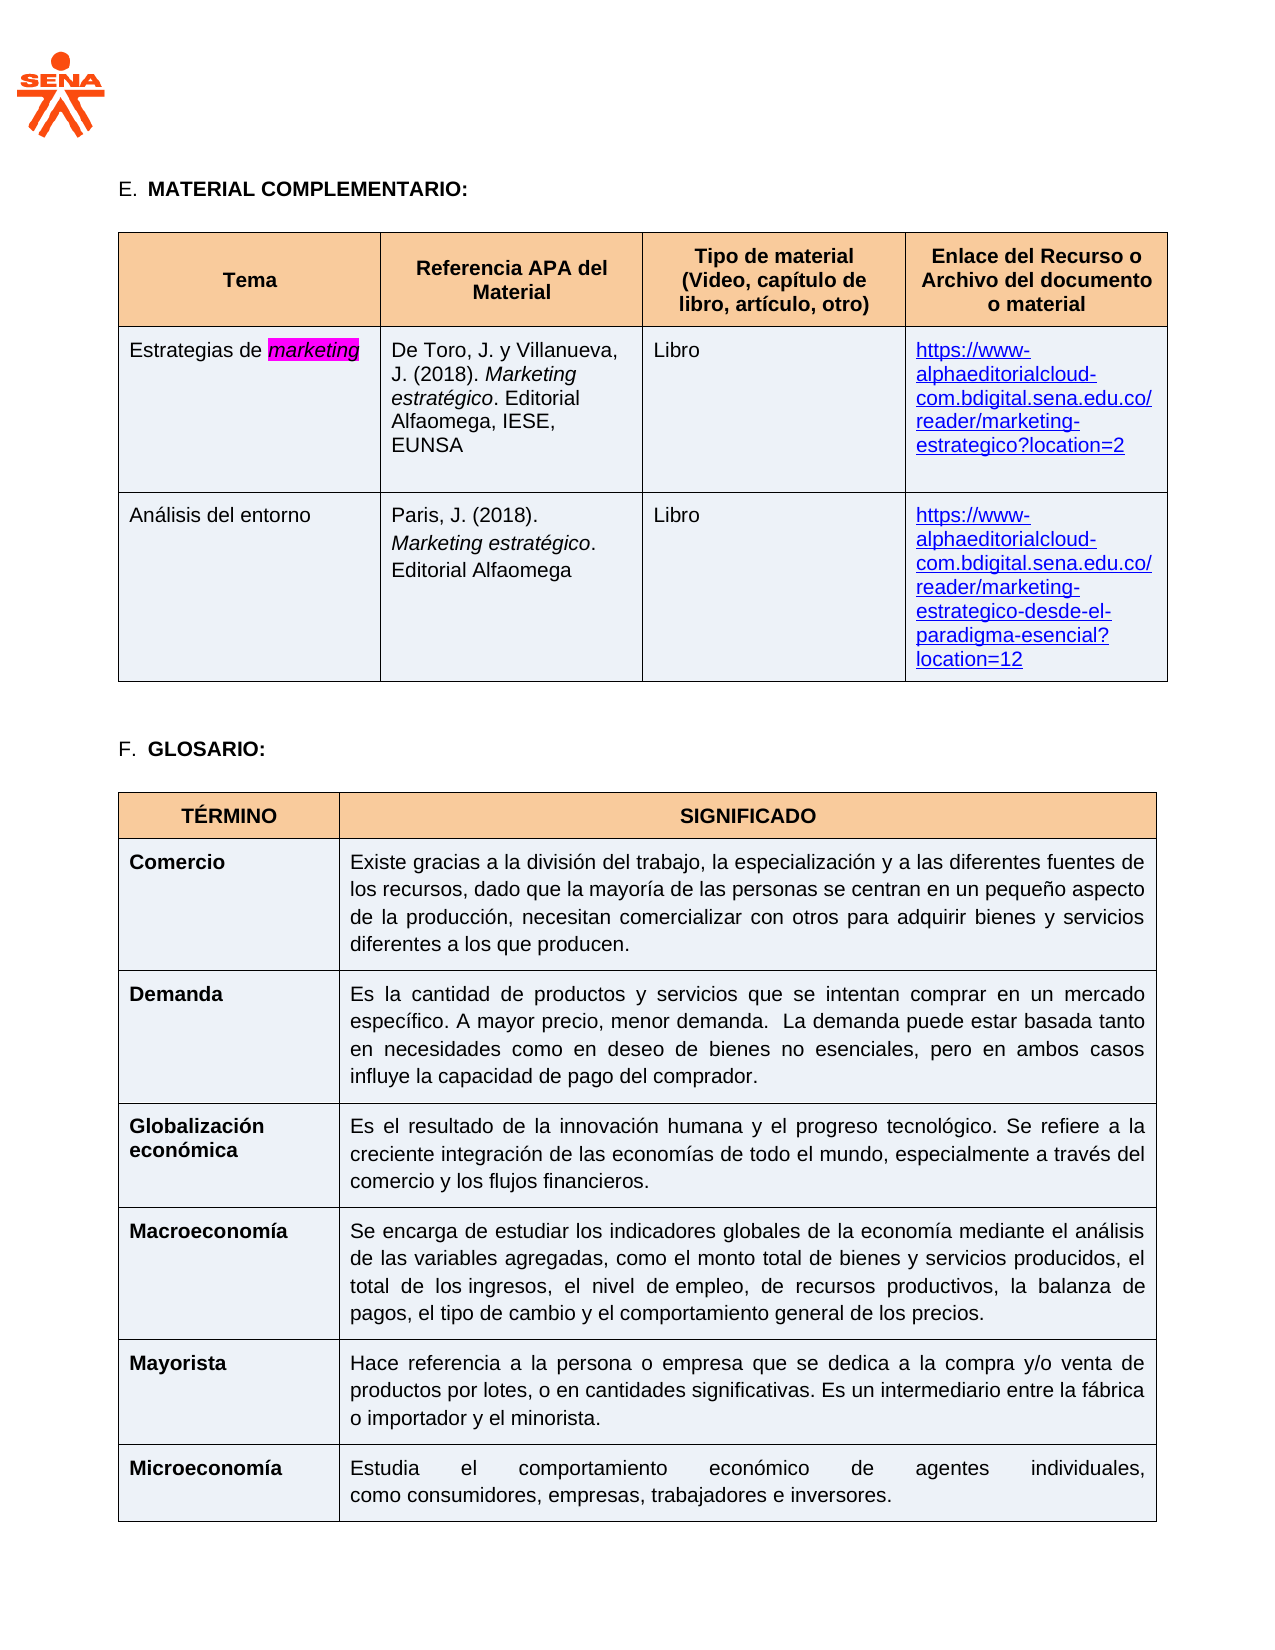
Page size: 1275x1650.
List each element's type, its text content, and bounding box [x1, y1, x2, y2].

table_cell Estudia el comportamiento económico de agentes individuales, como consumidores, empresas, trabajadores e inversores. [340, 1445, 1156, 1521]
table_cell Mayorista [119, 1340, 339, 1444]
list GLOSARIO: [118, 737, 1157, 761]
table_cell Macroeconomía [119, 1208, 339, 1339]
table_header Tema [119, 233, 380, 326]
table_cell Demanda [119, 971, 339, 1102]
table_cell Se encarga de estudiar los indicadores globales de la economía mediante el análisis de las variables agregadas, como el monto total de bienes y servicios producidos, el total de los ingresos, el nivel de empleo, de recursos productivos, la balanza de pagos, el tipo de cambio y el comportamiento general de los precios. [340, 1208, 1156, 1339]
table_header Enlace del Recurso o Archivo del documento o material [906, 233, 1167, 326]
table_header TÉRMINO [119, 793, 339, 838]
table_cell Libro [643, 327, 905, 492]
table_cell https://www-alphaeditorialcloud-com.bdigital.sena.edu.co/reader/marketing-estrategico?location=2 [906, 327, 1167, 492]
table_cell Existe gracias a la división del trabajo, la especialización y a las diferentes fuentes de los recursos, dado que la mayoría de las personas se centran en un pequeño aspecto de la producción, necesitan comercializar con otros para adquirir bienes y servicios diferentes a los que producen. [340, 839, 1156, 970]
table_cell Es la cantidad de productos y servicios que se intentan comprar en un mercado específico. A mayor precio, menor demanda. La demanda puede estar basada tanto en necesidades como en deseo de bienes no esenciales, pero en ambos casos influye la capacidad de pago del comprador. [340, 971, 1156, 1102]
table_header SIGNIFICADO [340, 793, 1156, 838]
table_cell Microeconomía [119, 1445, 339, 1521]
table_header Tipo de material (Video, capítulo de libro, artículo, otro) [643, 233, 905, 326]
table_cell Análisis del entorno [119, 493, 380, 681]
table_header Referencia APA del Material [381, 233, 642, 326]
table_cell Paris, J. (2018). Marketing estratégico. Editorial Alfaomega [381, 493, 642, 681]
table_cell Hace referencia a la persona o empresa que se dedica a la compra y/o venta de productos por lotes, o en cantidades significativas. Es un intermediario entre la fábrica o importador y el minorista. [340, 1340, 1156, 1444]
table_cell Estrategias de marketing [119, 327, 380, 492]
table_cell Libro [643, 493, 905, 681]
list MATERIAL COMPLEMENTARIO: [118, 177, 1157, 201]
table_cell https://www-alphaeditorialcloud-com.bdigital.sena.edu.co/reader/marketing-estrategico-desde-el-paradigma-esencial?location=12 [906, 493, 1167, 681]
table_cell De Toro, J. y Villanueva, J. (2018). Marketing estratégico. Editorial Alfaomega, IESE, EUNSA [381, 327, 642, 492]
table_cell Es el resultado de la innovación humana y el progreso tecnológico. Se refiere a la creciente integración de las economías de todo el mundo, especialmente a través del comercio y los flujos financieros. [340, 1104, 1156, 1207]
picture [7, 48, 111, 142]
table_cell Globalización económica [119, 1104, 339, 1207]
table_cell Comercio [119, 839, 339, 970]
